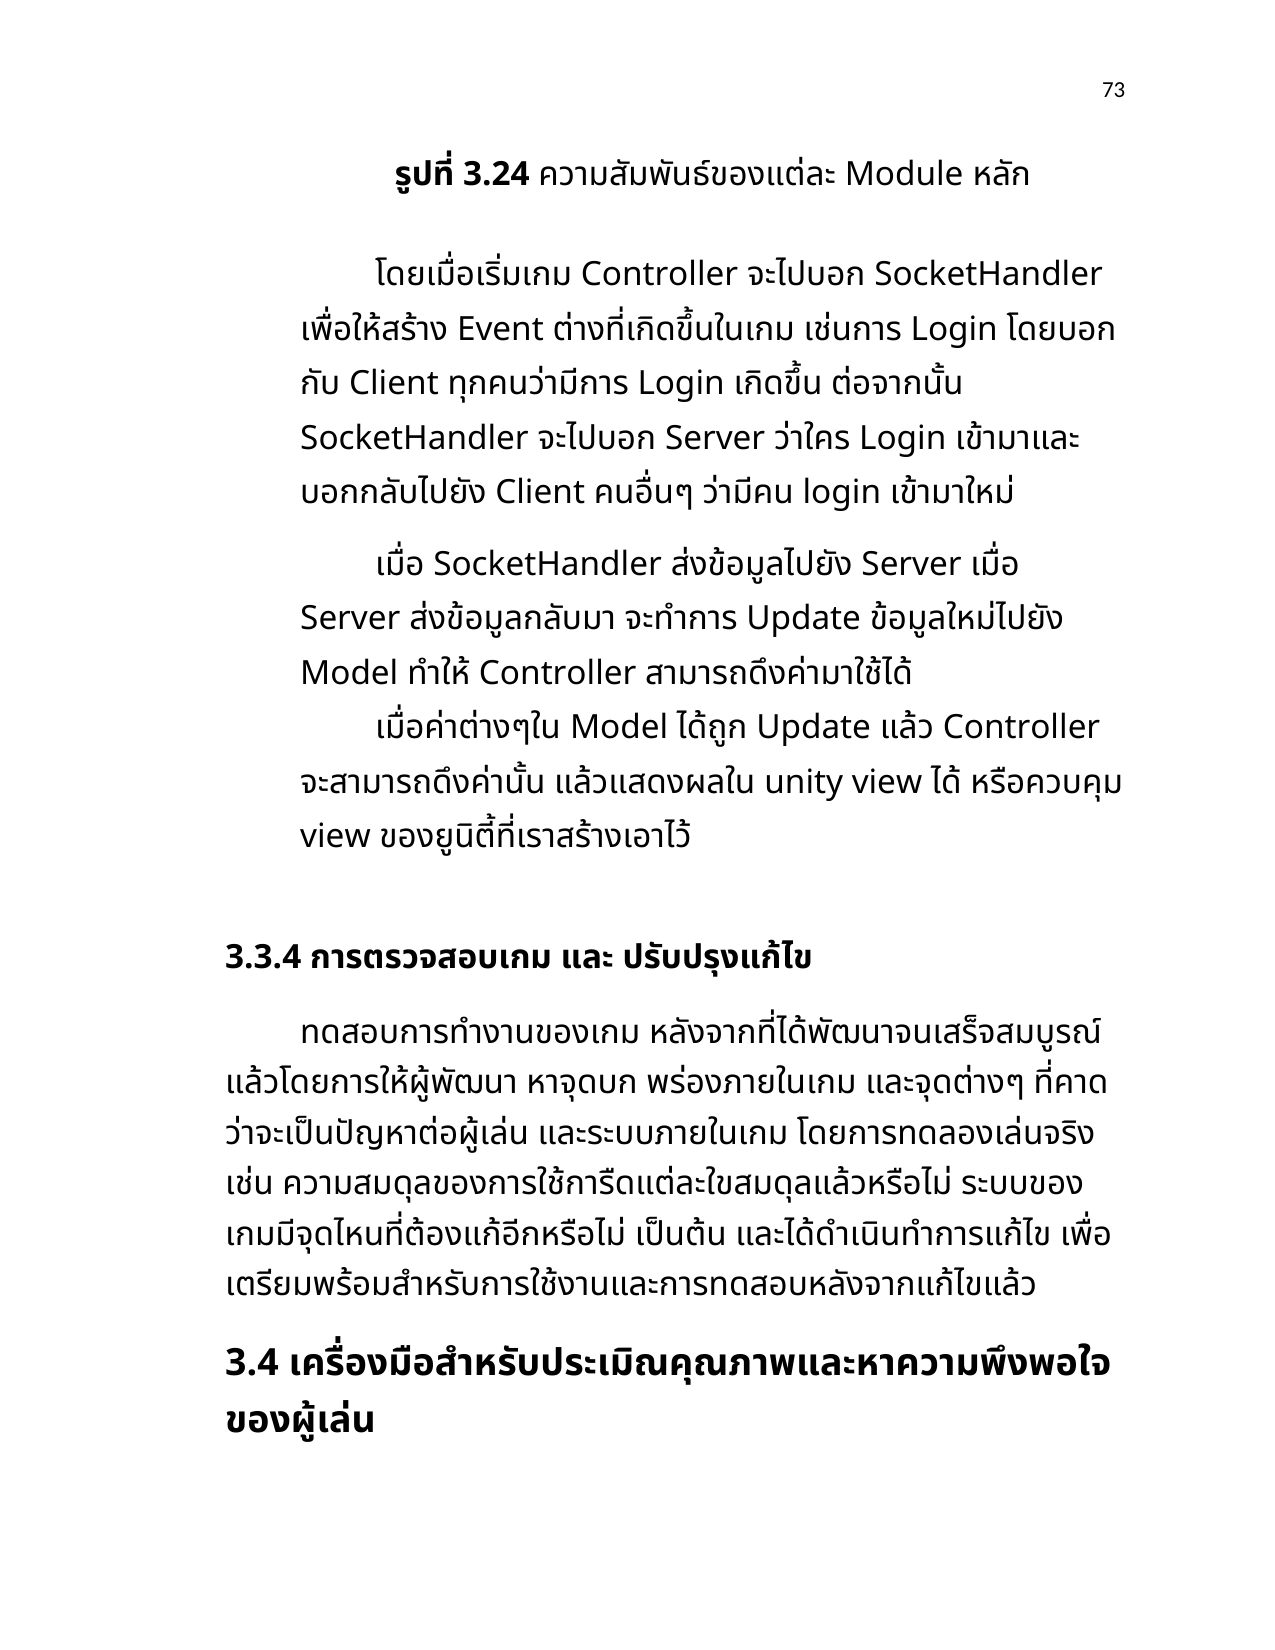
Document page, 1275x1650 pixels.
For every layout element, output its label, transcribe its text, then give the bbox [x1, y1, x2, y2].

text โดยเมื่อเริ่มเกม Controller จะไปบอก SocketHandler เพื่อให้สร้าง Event ต่างที่เกิดขึ้นในเกม เช่นการ Login โดยบอกกับ Client ทุกคนว่ามีการ Login เกิดขึ้น ต่อจากนั้น SocketHandler จะไปบอก Server ว่าใคร Login เข้ามาและบอกกลับไปยัง Client คนอื่นๆ ว่ามีคน login เข้ามาใหม่ [300, 250, 1125, 519]
list รูปที่ 3.24 ความสัมพันธ์ของแต่ละ Module หลัก [300, 150, 1125, 231]
list เมื่อ SocketHandler ส่งข้อมูลไปยัง Server เมื่อ Server ส่งข้อมูลกลับมา จะทำการ Update ข้อมูลใหม่ไปยัง Model ทำให้ Controller สามารถดึงค่ามาใช้ได้ [300, 539, 1125, 699]
text 3.3.4 การตรวจสอบเกม และ ปรับปรุงแก้ไข [225, 932, 1125, 983]
text ทดสอบการทำงานของเกม หลังจากที่ได้พัฒนาจนเสร็จสมบูรณ์แล้วโดยการให้ผู้พัฒนา หาจุดบก พร่องภายในเกม และจุดต่างๆ ที่คาดว่าจะเป็นปัญหาต่อผู้เล่น และระบบภายในเกม โดยการทดลองเล่นจริง เช่น ความสมดุลของการใช้การืดแต่ละใขสมดุลแล้วหรือไม่ ระบบของเกมมีจุดไหนที่ต้องแก้อีกหรือไม่ เป็นต้น และได้ดำเนินทำการแก้ไข เพื่อเตรียมพร้อมสำหรับการใช้งานและการทดสอบหลังจากแก้ไขแล้ว [225, 1008, 1125, 1311]
text 3.4 เครื่องมือสำหรับประเมิณคุณภาพและหาความพึงพอใจของผู้เล่น [225, 1336, 1125, 1449]
list เมื่อค่าต่างๆใน Model ได้ถูก Update แล้ว Controller จะสามารถดึงค่านั้น แล้วแสดงผลใน unity view ได้ หรือควบคุม view ของยูนิตี้ที่เราสร้างเอาไว้ [300, 703, 1125, 863]
